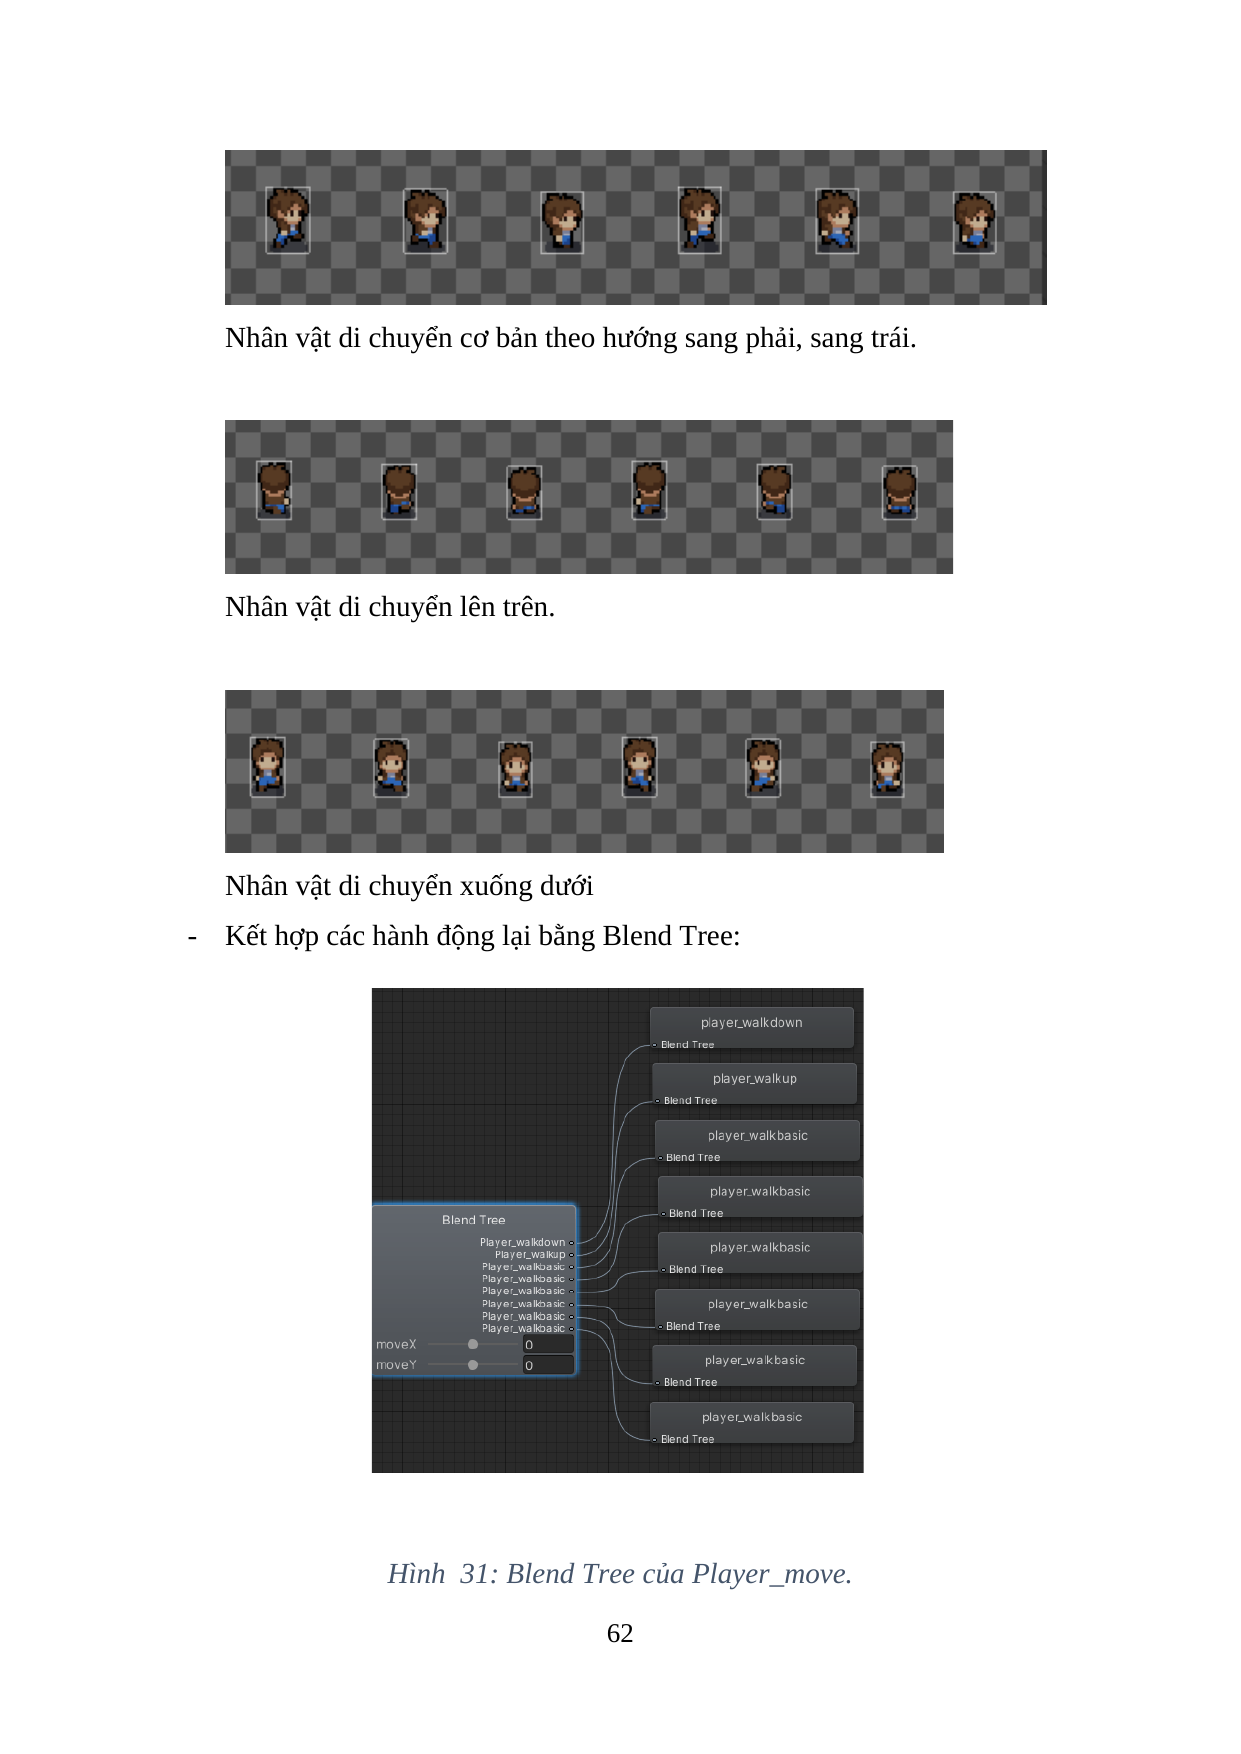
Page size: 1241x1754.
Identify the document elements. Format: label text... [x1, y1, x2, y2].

picture [225, 420, 954, 574]
picture [225, 150, 1047, 305]
list Nhân vật di chuyển cơ bản theo hướng sang phải, sang trái. [225, 320, 1090, 354]
picture [371, 988, 864, 1473]
list Nhân vật di chuyển xuống dưới [225, 868, 1090, 902]
text Hình 31: Blend Tree của Player_move. [150, 1557, 1090, 1590]
list Nhân vật di chuyển lên trên. [225, 589, 1090, 623]
list Kết hợp các hành động lại bằng Blend Tree: [187, 918, 1090, 952]
picture [225, 690, 944, 853]
